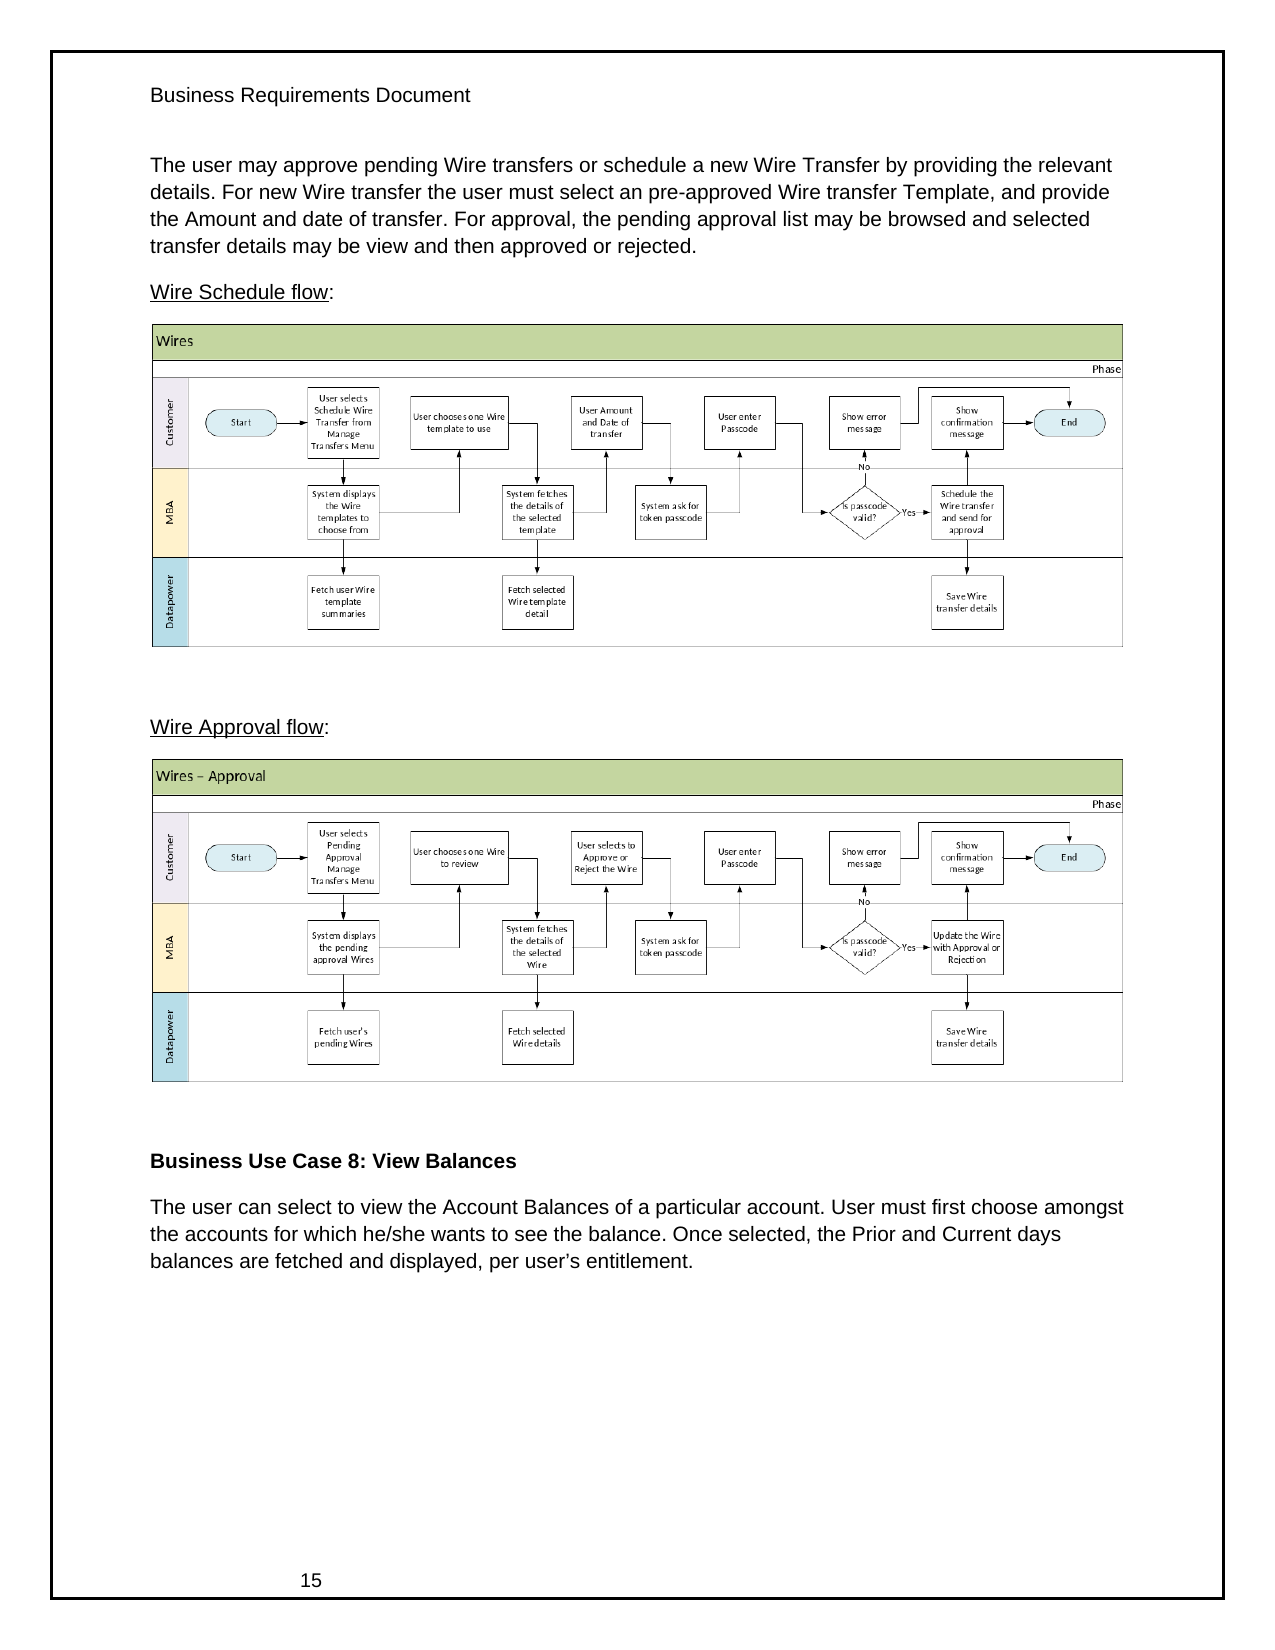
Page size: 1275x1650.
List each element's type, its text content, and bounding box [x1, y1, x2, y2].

text The user may approve pending Wire transfers or schedule a new Wire Transfer by providing the relevant details. For new Wire transfer the user must select an pre-approved Wire transfer Template, and provide the Amount and date of transfer. For approval, the pending approval list may be browsed and selected transfer details may be view and then approved or rejected. [150, 150, 1125, 258]
text The user can select to view the Account Balances of a particular account. User must first choose amongst the accounts for which he/she wants to see the balance. Once selected, the Prior and Current days balances are fetched and displayed, per user’s entitlement. [150, 1192, 1125, 1273]
text Business Use Case 8: View Balances [150, 1146, 1125, 1173]
text Wire Schedule flow: [150, 277, 1125, 304]
text Wire Approval flow: [150, 711, 1125, 738]
